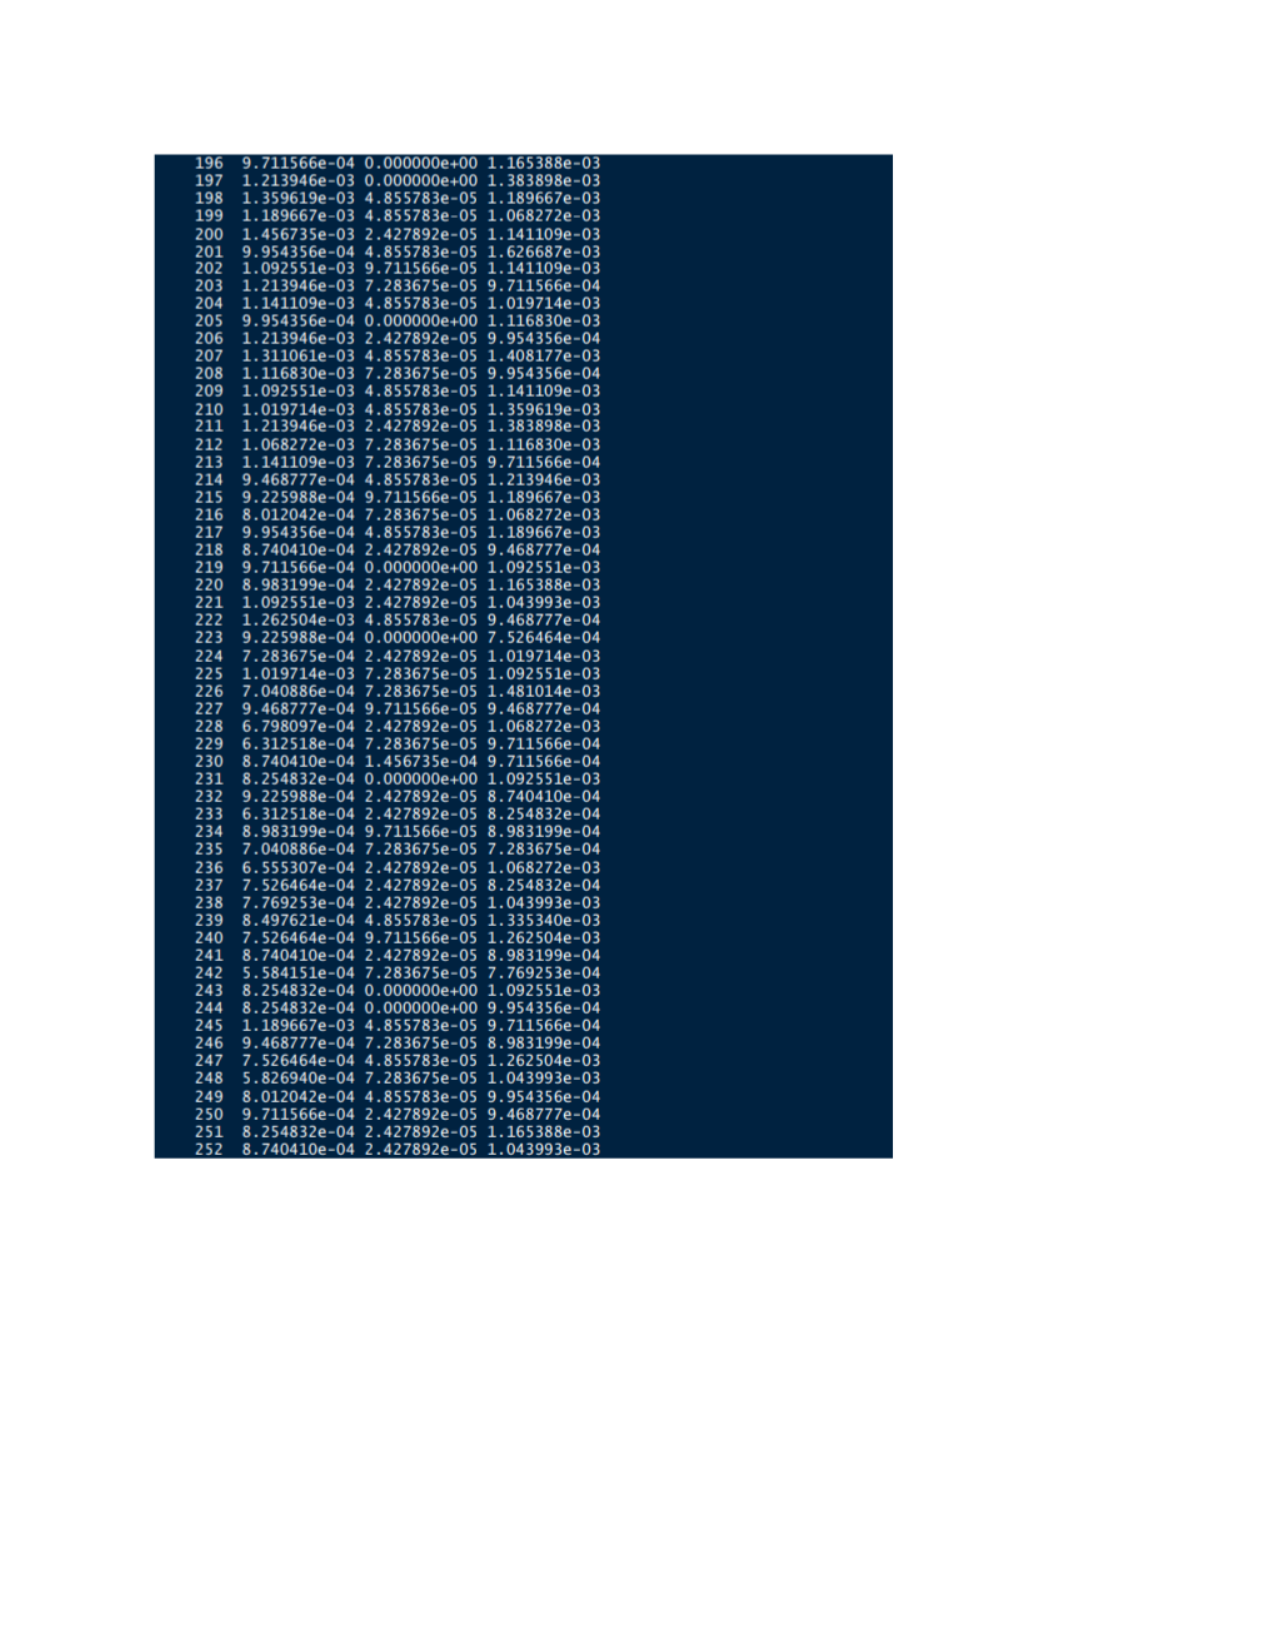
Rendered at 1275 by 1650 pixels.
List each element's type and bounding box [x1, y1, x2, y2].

picture [150, 150, 898, 1165]
